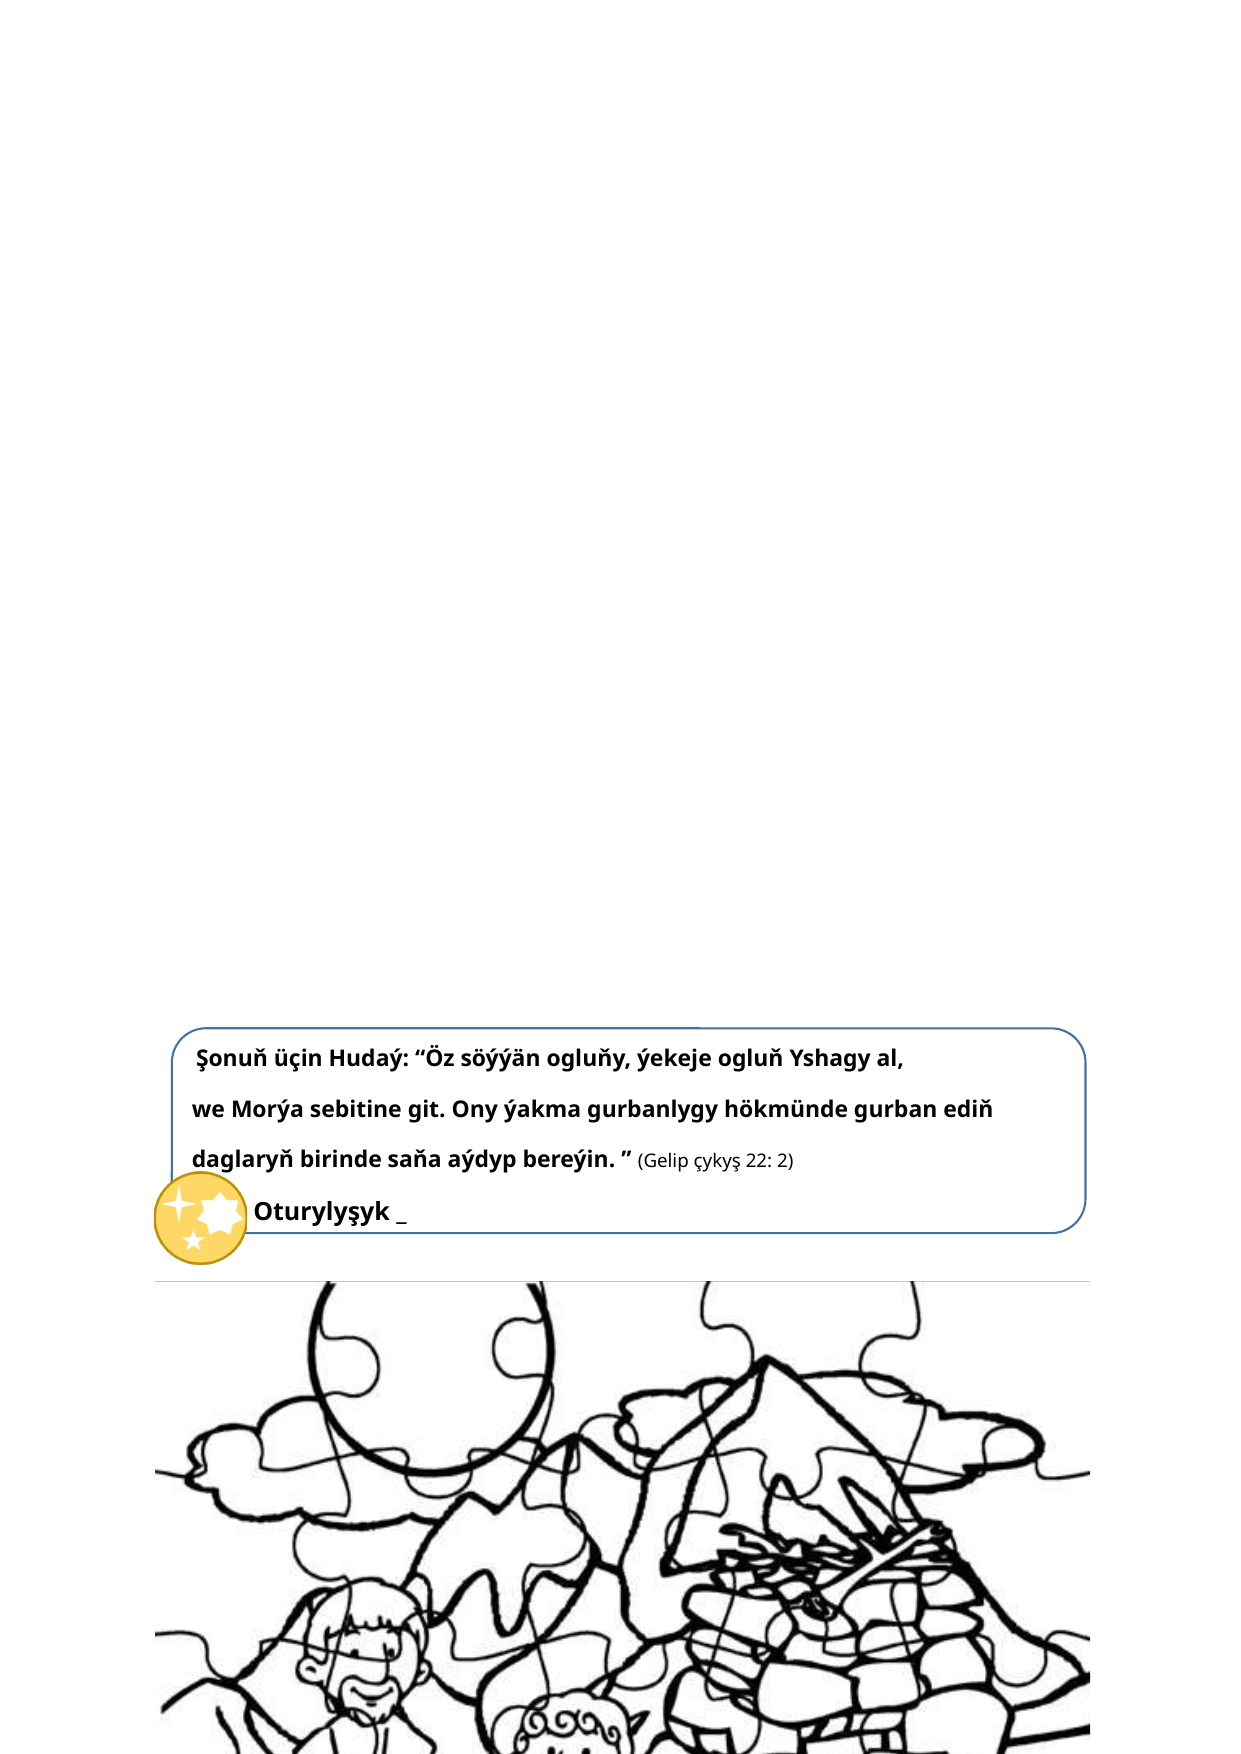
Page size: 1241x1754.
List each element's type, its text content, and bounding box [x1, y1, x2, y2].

text we Morýa sebitine git. Ony ýakma gurbanlygy hökmünde gurban ediň [192, 1093, 1084, 1124]
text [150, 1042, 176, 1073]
text Oturylyşyk _ [248, 1193, 1084, 1227]
picture [153, 1171, 248, 1265]
text Şonuň üçin Hudaý: “Öz söýýän ogluňy, ýekeje ogluň Yshagy al, [173, 1042, 1084, 1073]
picture [155, 1281, 1091, 1754]
text daglaryň birinde saňa aýdyp bereýin. ” (Gelip çykyş 22: 2) [192, 1143, 1084, 1174]
